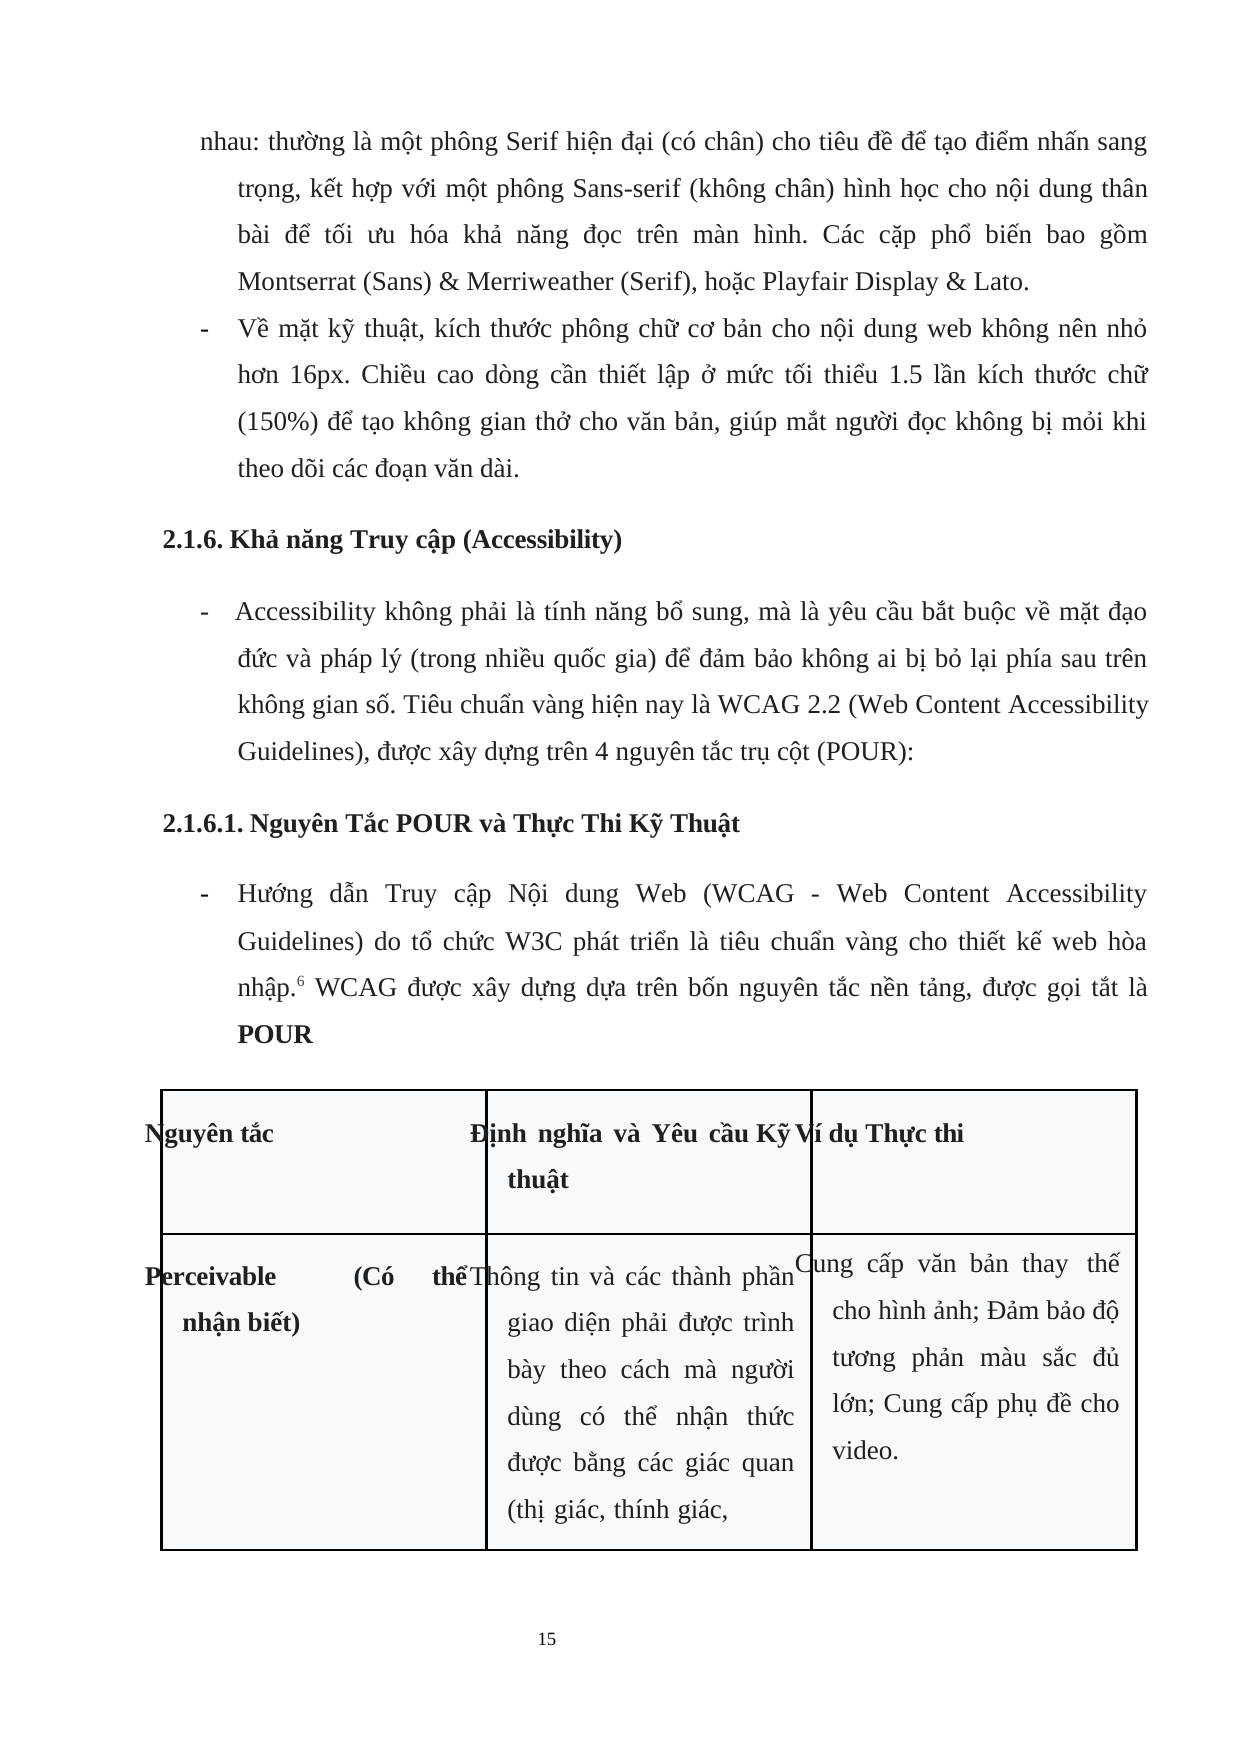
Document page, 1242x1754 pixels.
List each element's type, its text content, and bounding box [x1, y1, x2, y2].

subtitle Nguyên Tắc POUR và Thực Thi Kỹ Thuật [162, 807, 1227, 838]
table_header Ví dụ Thực thi [813, 1091, 1135, 1233]
list Về mặt kỹ thuật, kích thước phông chữ cơ bản cho nội dung web không nên nhỏ hơn 16px. Chiều cao dòng cần thiết lập ở mức tối thiểu 1.5 lần kích thước chữ (150%) để tạo không gian thở cho văn bản, giúp mắt người đọc không bị mỏi khi theo dõi các đoạn văn dài. [200, 312, 1149, 483]
table_cell Perceivable (Có thể nhận biết) [163, 1235, 485, 1549]
table_cell Cung cấp văn bản thay thế cho hình ảnh; Đảm bảo độ tương phản màu sắc đủ lớn; Cung cấp phụ đề cho video. [813, 1235, 1135, 1549]
table_header Nguyên tắc [163, 1091, 485, 1233]
table_header Định nghĩa và Yêu cầu Kỹ thuật [488, 1091, 810, 1233]
text - Accessibility không phải là tính năng bổ sung, mà là yêu cầu bắt buộc về mặt đạo đức và pháp lý (trong nhiều quốc gia) để đảm bảo không ai bị bỏ lại phía sau trên không gian số. Tiêu chuẩn vàng hiện nay là WCAG 2.2 (Web Content Accessibility Guidelines), được xây dựng trên 4 nguyên tắc trụ cột (POUR): [200, 595, 1149, 766]
subtitle Khả năng Truy cập (Accessibility) [162, 523, 1227, 555]
list Hướng dẫn Truy cập Nội dung Web (WCAG - Web Content Accessibility Guidelines) do tổ chức W3C phát triển là tiêu chuẩn vàng cho thiết kế web hòa nhập.6 WCAG được xây dựng dựa trên bốn nguyên tắc nền tảng, được gọi tắt là POUR [200, 878, 1149, 1050]
text nhau: thường là một phông Serif hiện đại (có chân) cho tiêu đề để tạo điểm nhấn sang trọng, kết hợp với một phông Sans-serif (không chân) hình học cho nội dung thân bài để tối ưu hóa khả năng đọc trên màn hình. Các cặp phổ biến bao gồm Montserrat (Sans) & Merriweather (Serif), hoặc Playfair Display & Lato. [200, 125, 1149, 296]
table_cell Thông tin và các thành phần giao diện phải được trình bày theo cách mà người dùng có thể nhận thức được bằng các giác quan (thị giác, thính giác, [488, 1235, 810, 1549]
